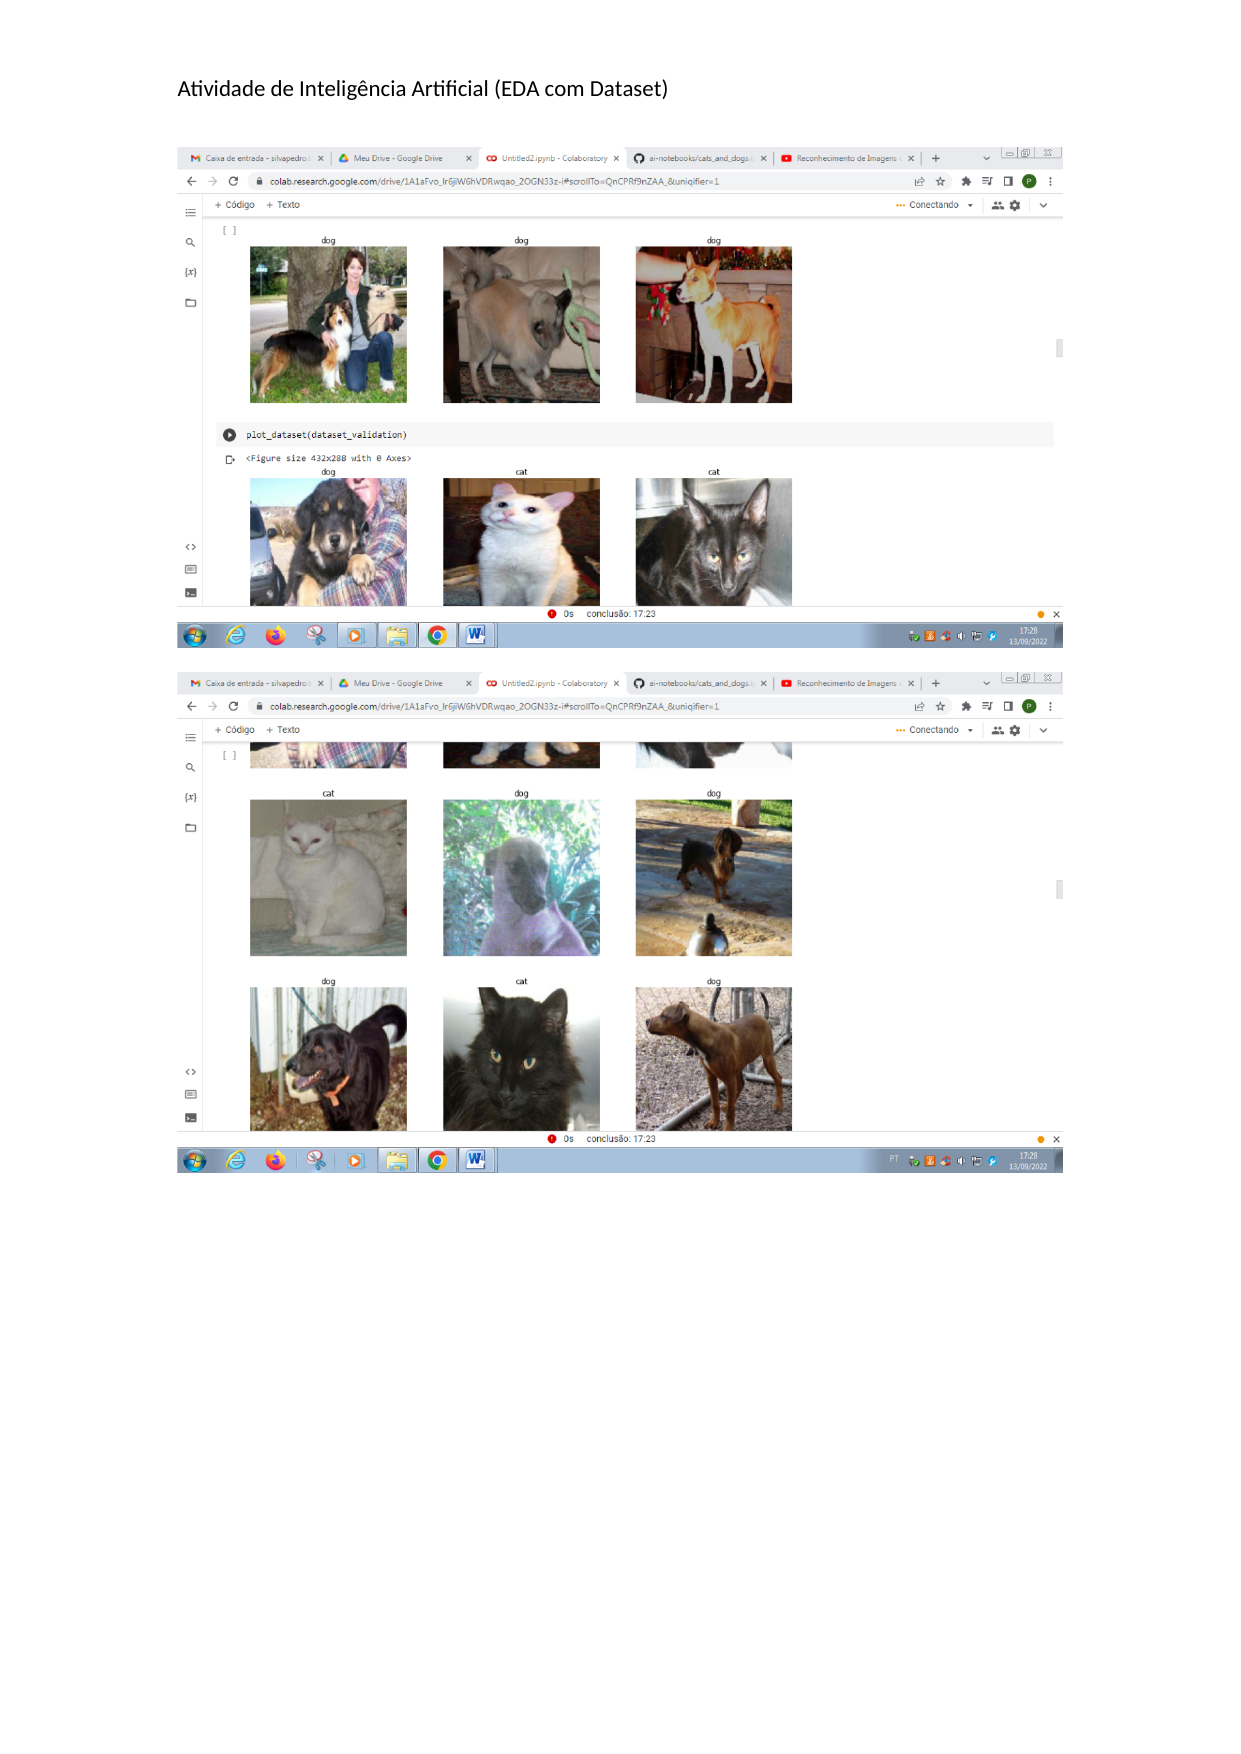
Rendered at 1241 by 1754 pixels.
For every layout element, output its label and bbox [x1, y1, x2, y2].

picture [177, 672, 1063, 1173]
picture [177, 147, 1063, 648]
